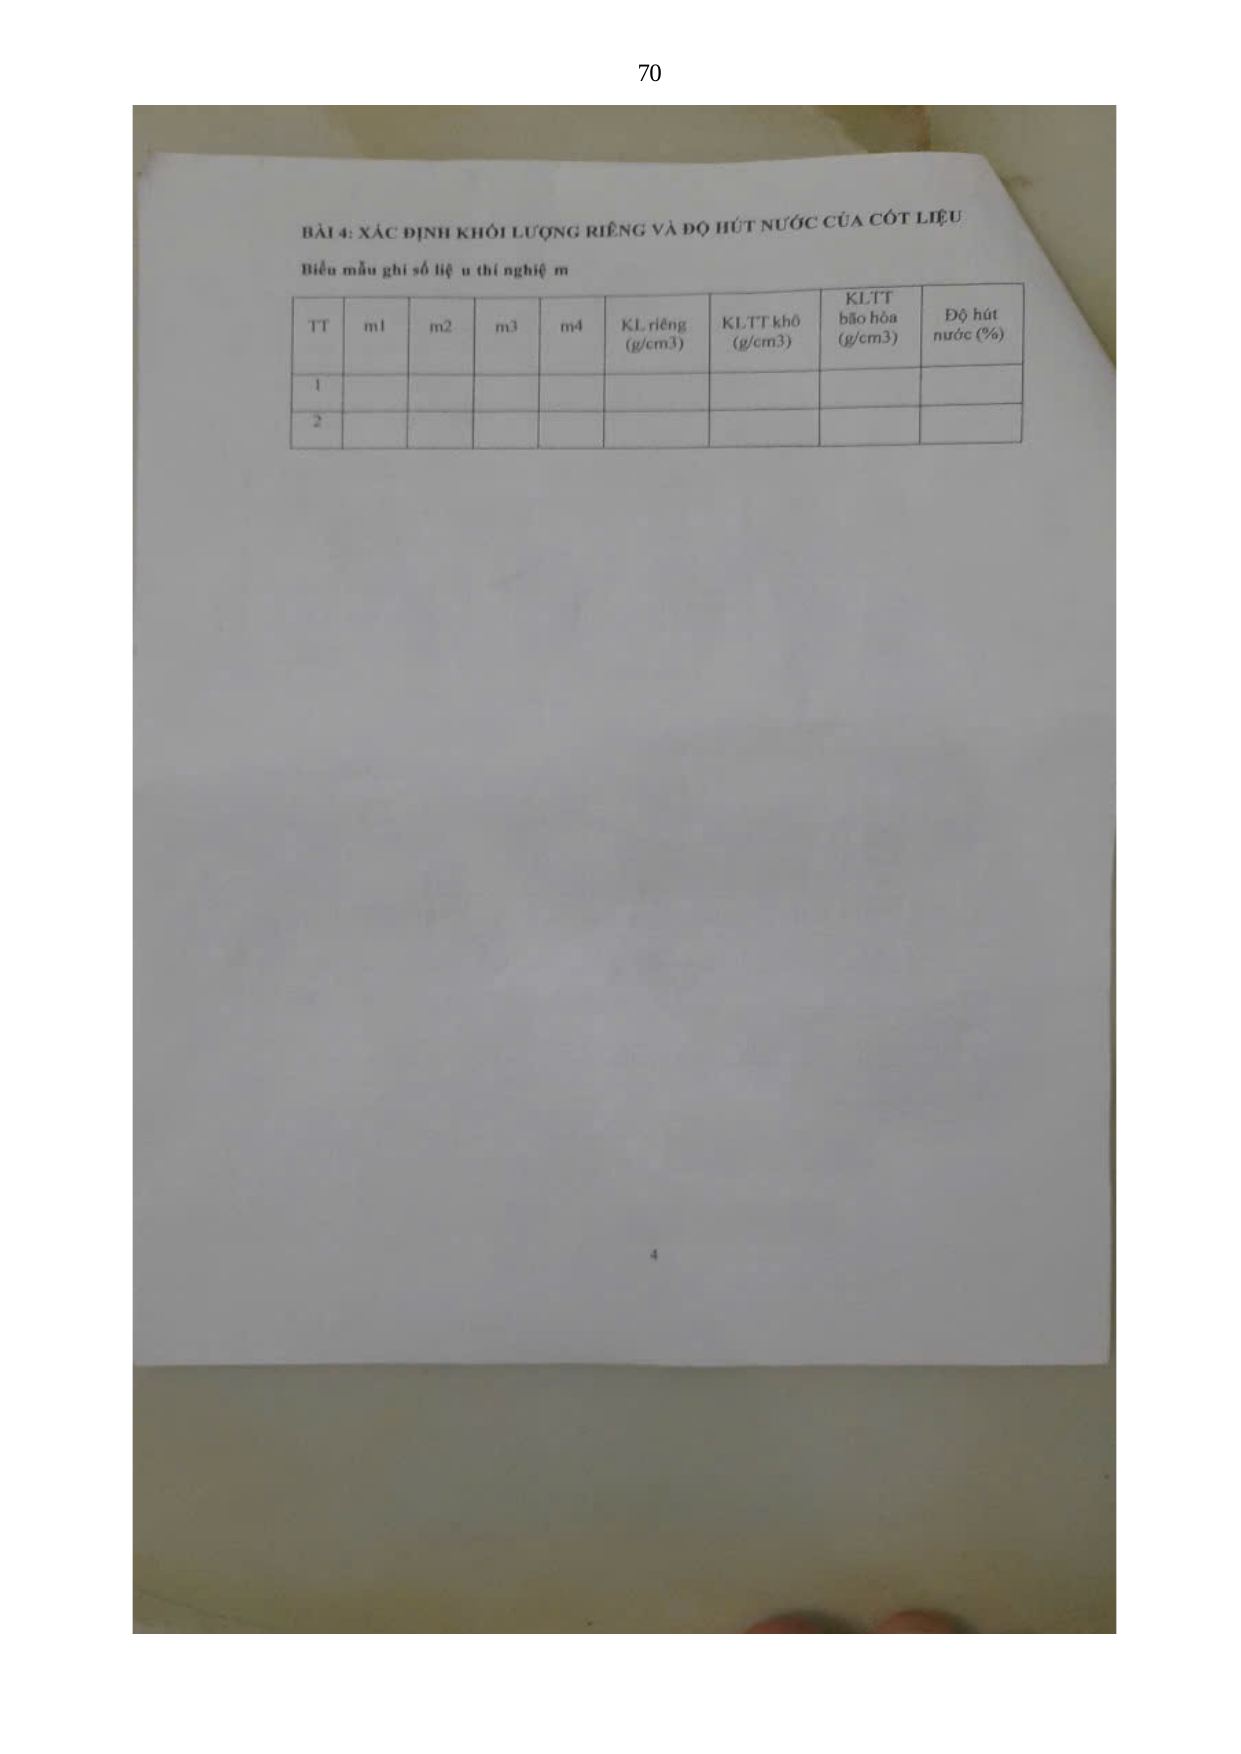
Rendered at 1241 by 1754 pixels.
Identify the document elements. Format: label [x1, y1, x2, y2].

picture [132, 105, 1117, 1631]
